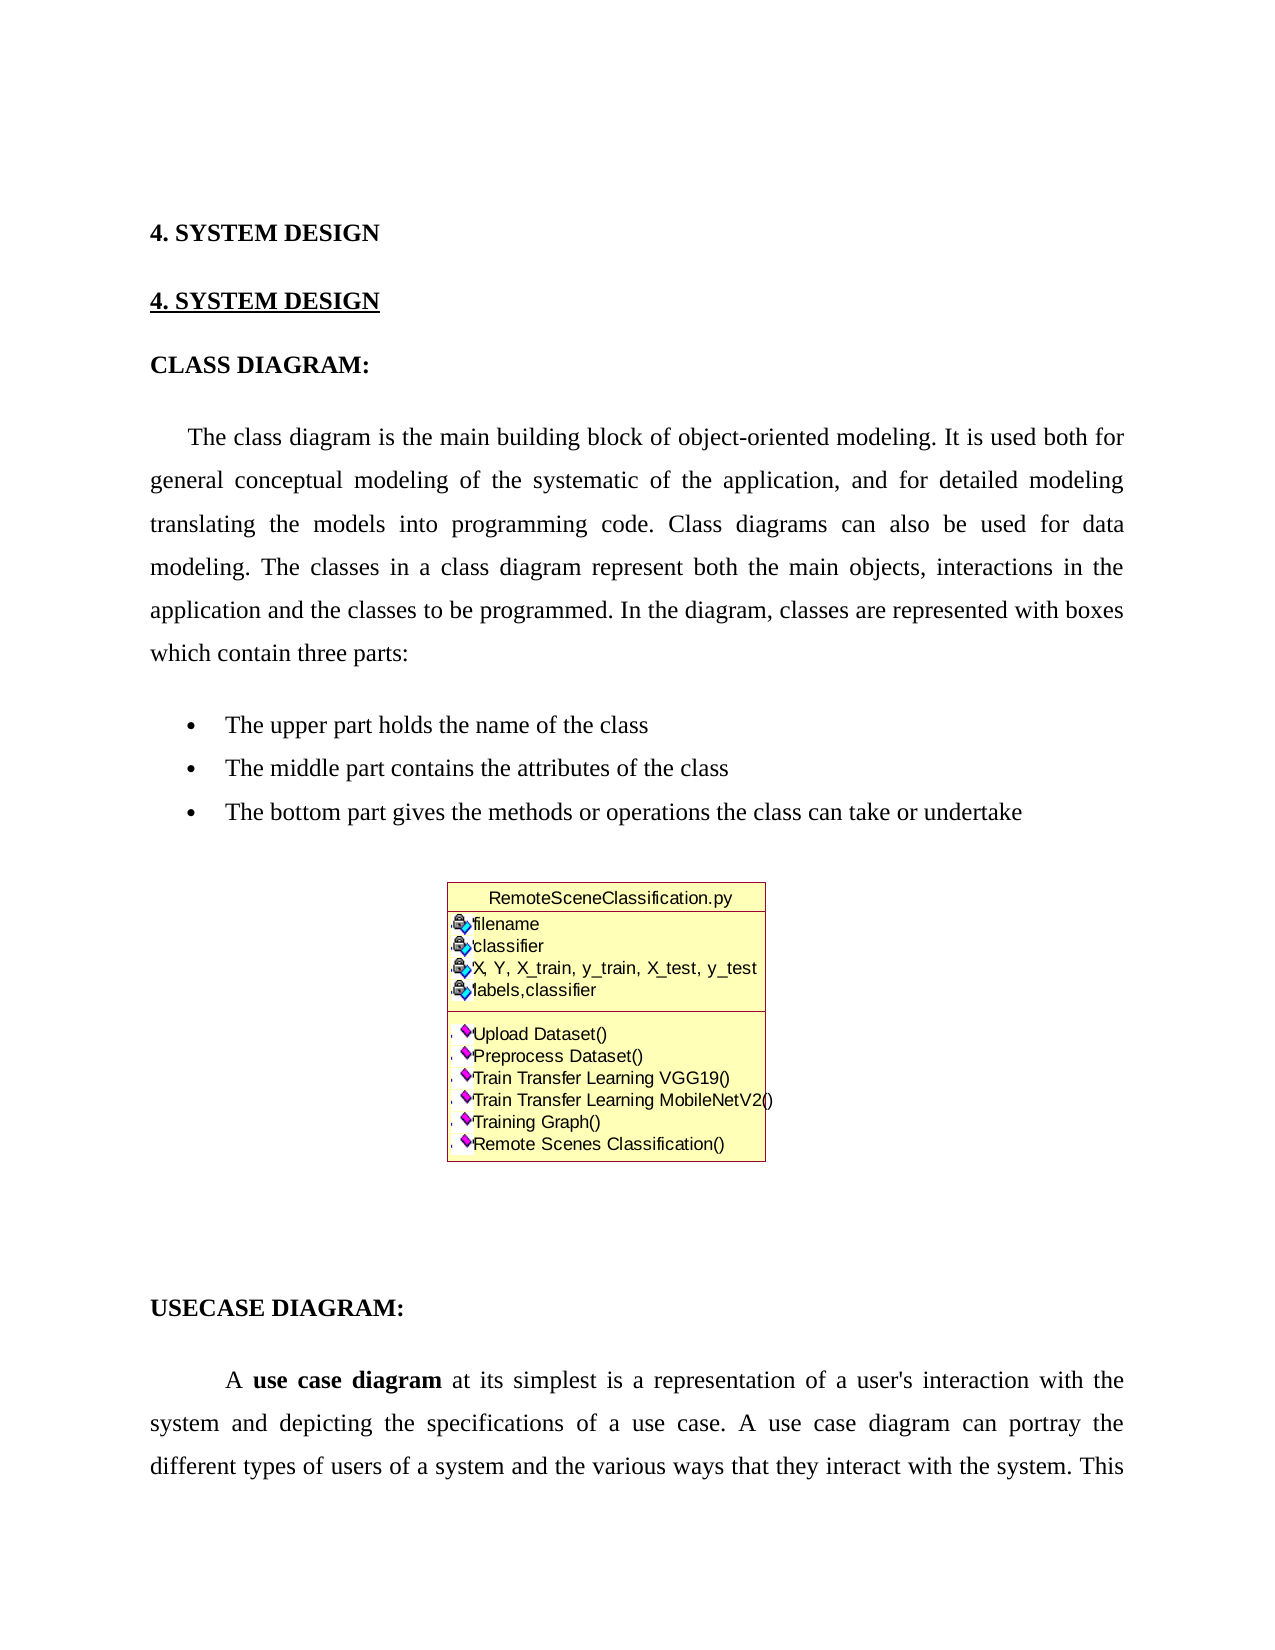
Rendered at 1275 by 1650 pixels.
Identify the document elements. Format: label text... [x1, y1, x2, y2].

list The middle part contains the attributes of the class [187, 753, 1125, 782]
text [150, 1365, 1125, 1480]
text 4. SYSTEM DESIGN [150, 218, 1125, 247]
text USECASE DIAGRAM: [150, 1293, 1125, 1321]
text 4. SYSTEM DESIGN [150, 286, 1125, 315]
list The bottom part gives the methods or operations the class can take or undertake [187, 797, 1125, 825]
list The upper part holds the name of the class [187, 710, 1125, 739]
text CLASS DIAGRAM: [150, 350, 1125, 379]
text The class diagram is the main building block of object-oriented modeling. It is used both for general conceptual modeling of the systematic of the application, and for detailed modeling translating the models into programming code. Class diagrams can also be used for data modeling. The classes in a class diagram represent both the main objects, interactions in the application and the classes to be programmed. In the diagram, classes are represented with boxes which contain three parts: [150, 422, 1125, 667]
